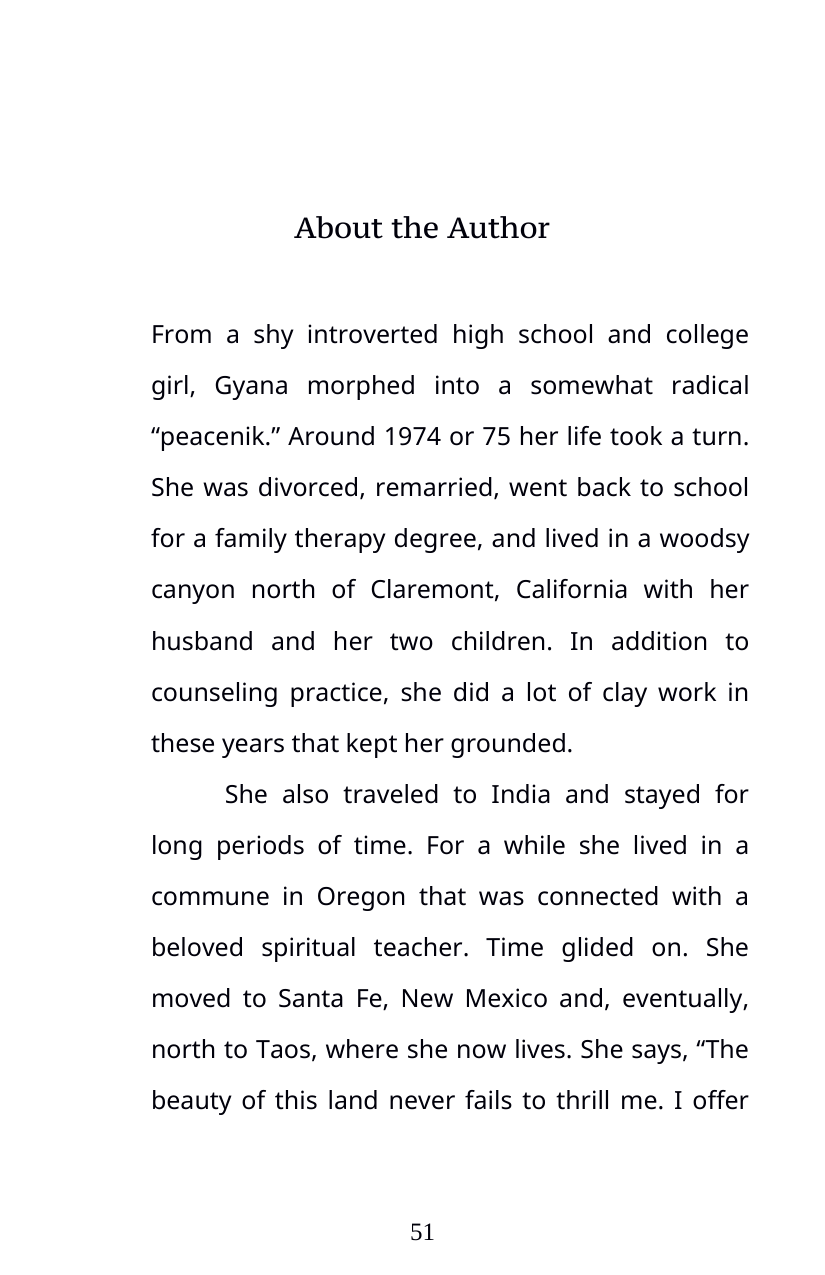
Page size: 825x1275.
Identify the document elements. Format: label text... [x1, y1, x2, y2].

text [151, 776, 750, 1117]
text About the Author [94, 208, 750, 247]
text From a shy introverted high school and college girl, Gyana morphed into a somewhat radical “peacenik.” Around 1974 or 75 her life took a turn. She was divorced, remarried, went back to school for a family therapy degree, and lived in a woodsy canyon north of Claremont, California with her husband and her two children. In addition to counseling practice, she did a lot of clay work in these years that kept her grounded. [151, 317, 750, 759]
